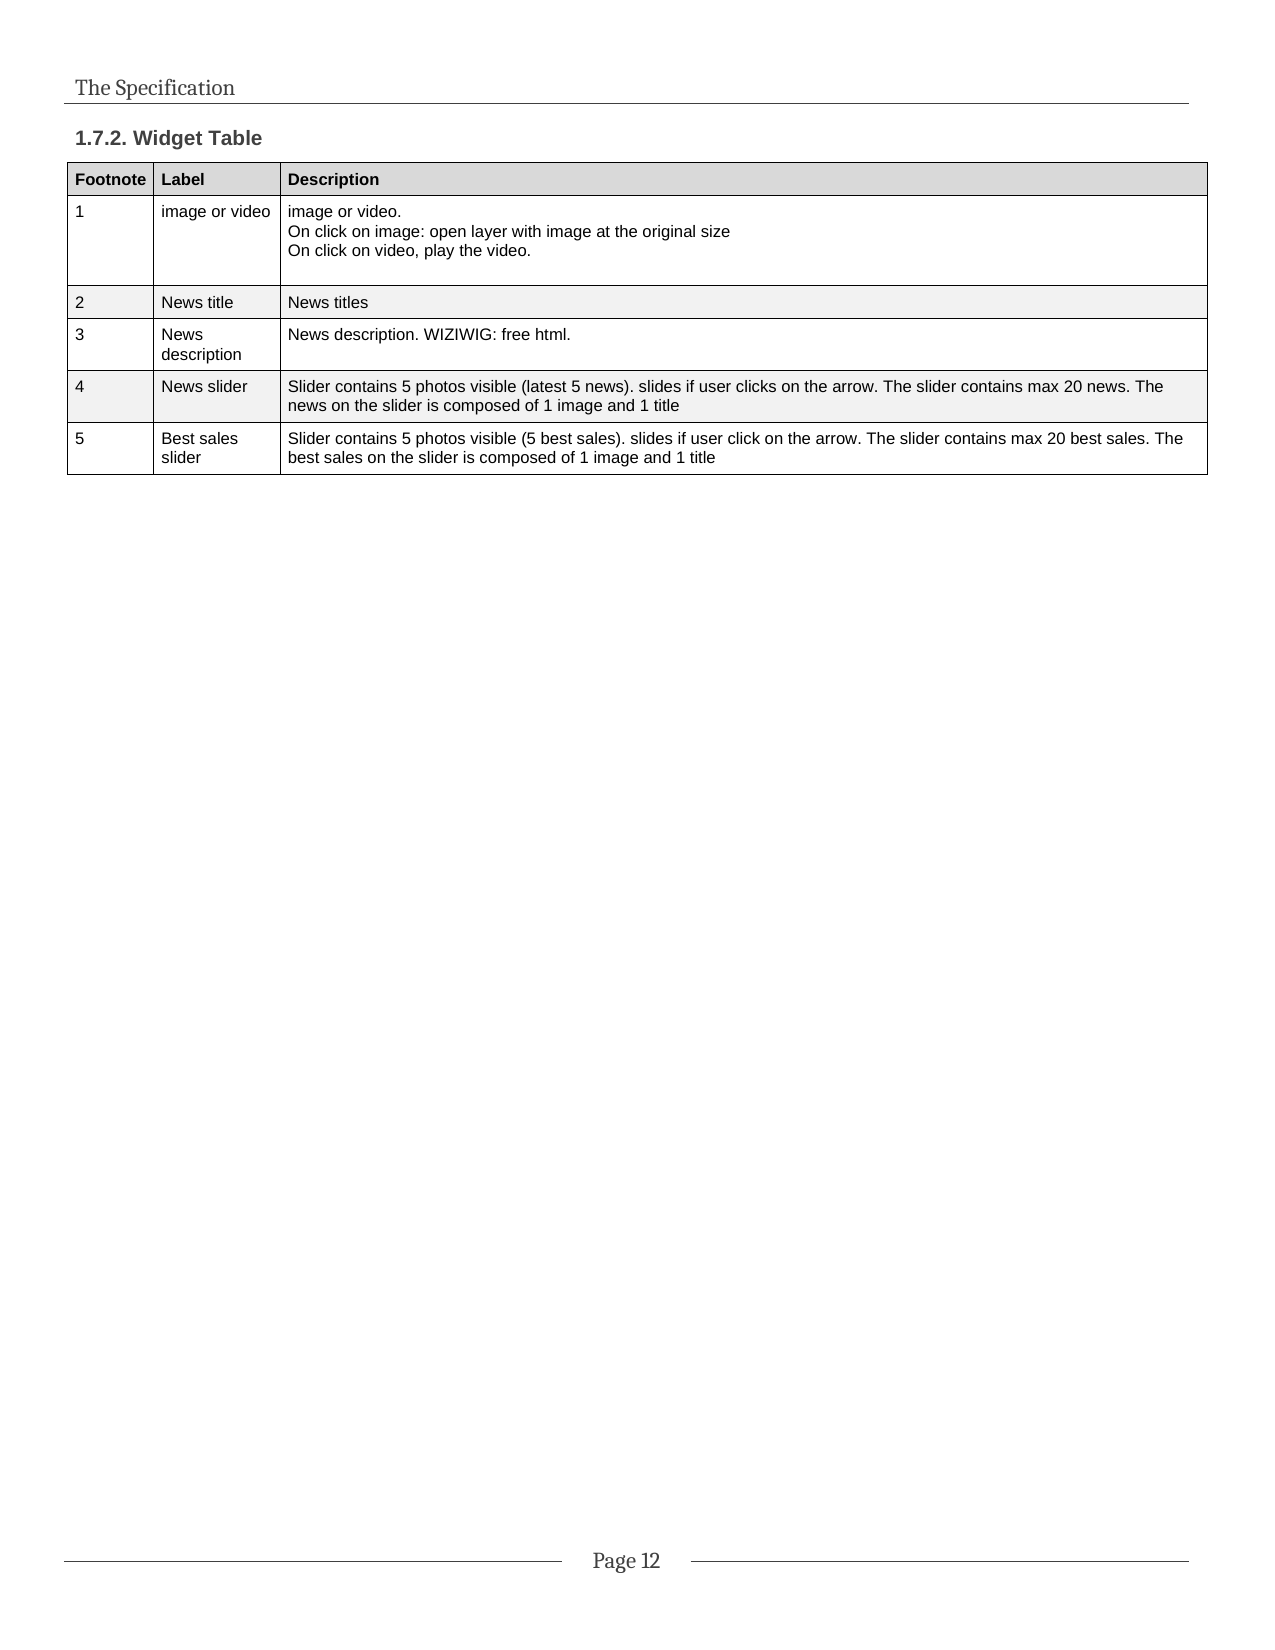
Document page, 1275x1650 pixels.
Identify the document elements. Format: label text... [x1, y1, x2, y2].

subtitle Widget Table [75, 126, 1200, 150]
table_cell 4 [68, 371, 153, 422]
table_cell 1 [68, 196, 153, 285]
table_cell 3 [68, 319, 153, 370]
table_cell News slider [154, 371, 280, 422]
table_cell image or video [154, 196, 280, 285]
table_cell Slider contains 5 photos visible (5 best sales). slides if user click on the arrow. The slider contains max 20 best sales. The best sales on the slider is composed of 1 image and 1 title [281, 423, 1207, 473]
table_cell News description. WIZIWIG: free html. [281, 319, 1207, 370]
table_cell News description [154, 319, 280, 370]
table_header Label [154, 163, 280, 195]
table_header Description [281, 163, 1207, 195]
table_cell Best sales slider [154, 423, 280, 473]
table_cell 2 [68, 286, 153, 318]
table_header Footnote [68, 163, 153, 195]
table_cell News titles [281, 286, 1207, 318]
table_cell Slider contains 5 photos visible (latest 5 news). slides if user clicks on the arrow. The slider contains max 20 news. The news on the slider is composed of 1 image and 1 title [281, 371, 1207, 422]
table_cell News title [154, 286, 280, 318]
table_cell 5 [68, 423, 153, 473]
table_cell image or video. On click on image: open layer with image at the original size On click on video, play the video. [281, 196, 1207, 285]
